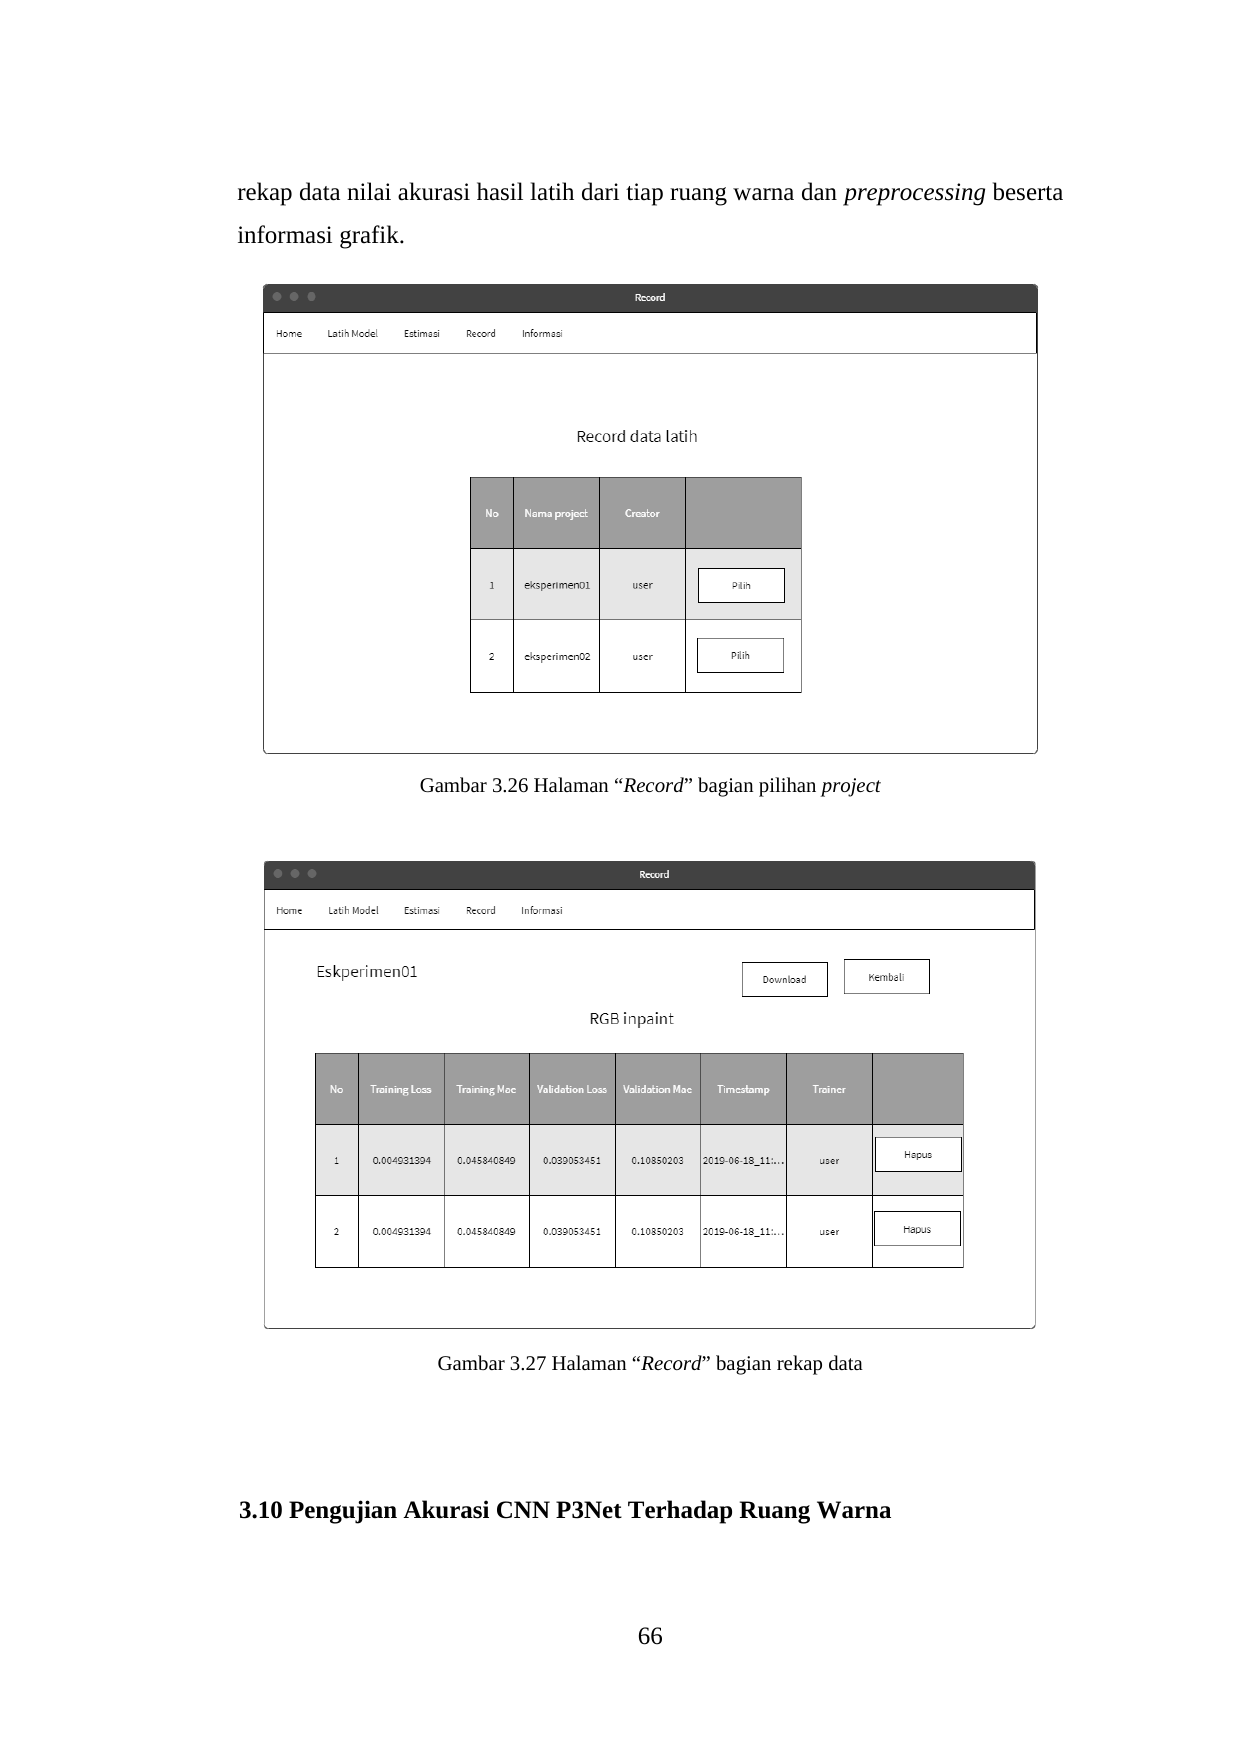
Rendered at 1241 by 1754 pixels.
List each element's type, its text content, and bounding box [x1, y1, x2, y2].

picture [259, 856, 1041, 1335]
subtitle 3.10 Pengujian Akurasi CNN P3Net Terhadap Ruang Warna [239, 1495, 1063, 1523]
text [237, 177, 1063, 249]
picture [259, 280, 1042, 756]
text Gambar 3.27 Halaman “Record” bagian rekap data [237, 1351, 1063, 1375]
text Gambar 3.26 Halaman “Record” bagian pilihan project [237, 773, 1063, 797]
